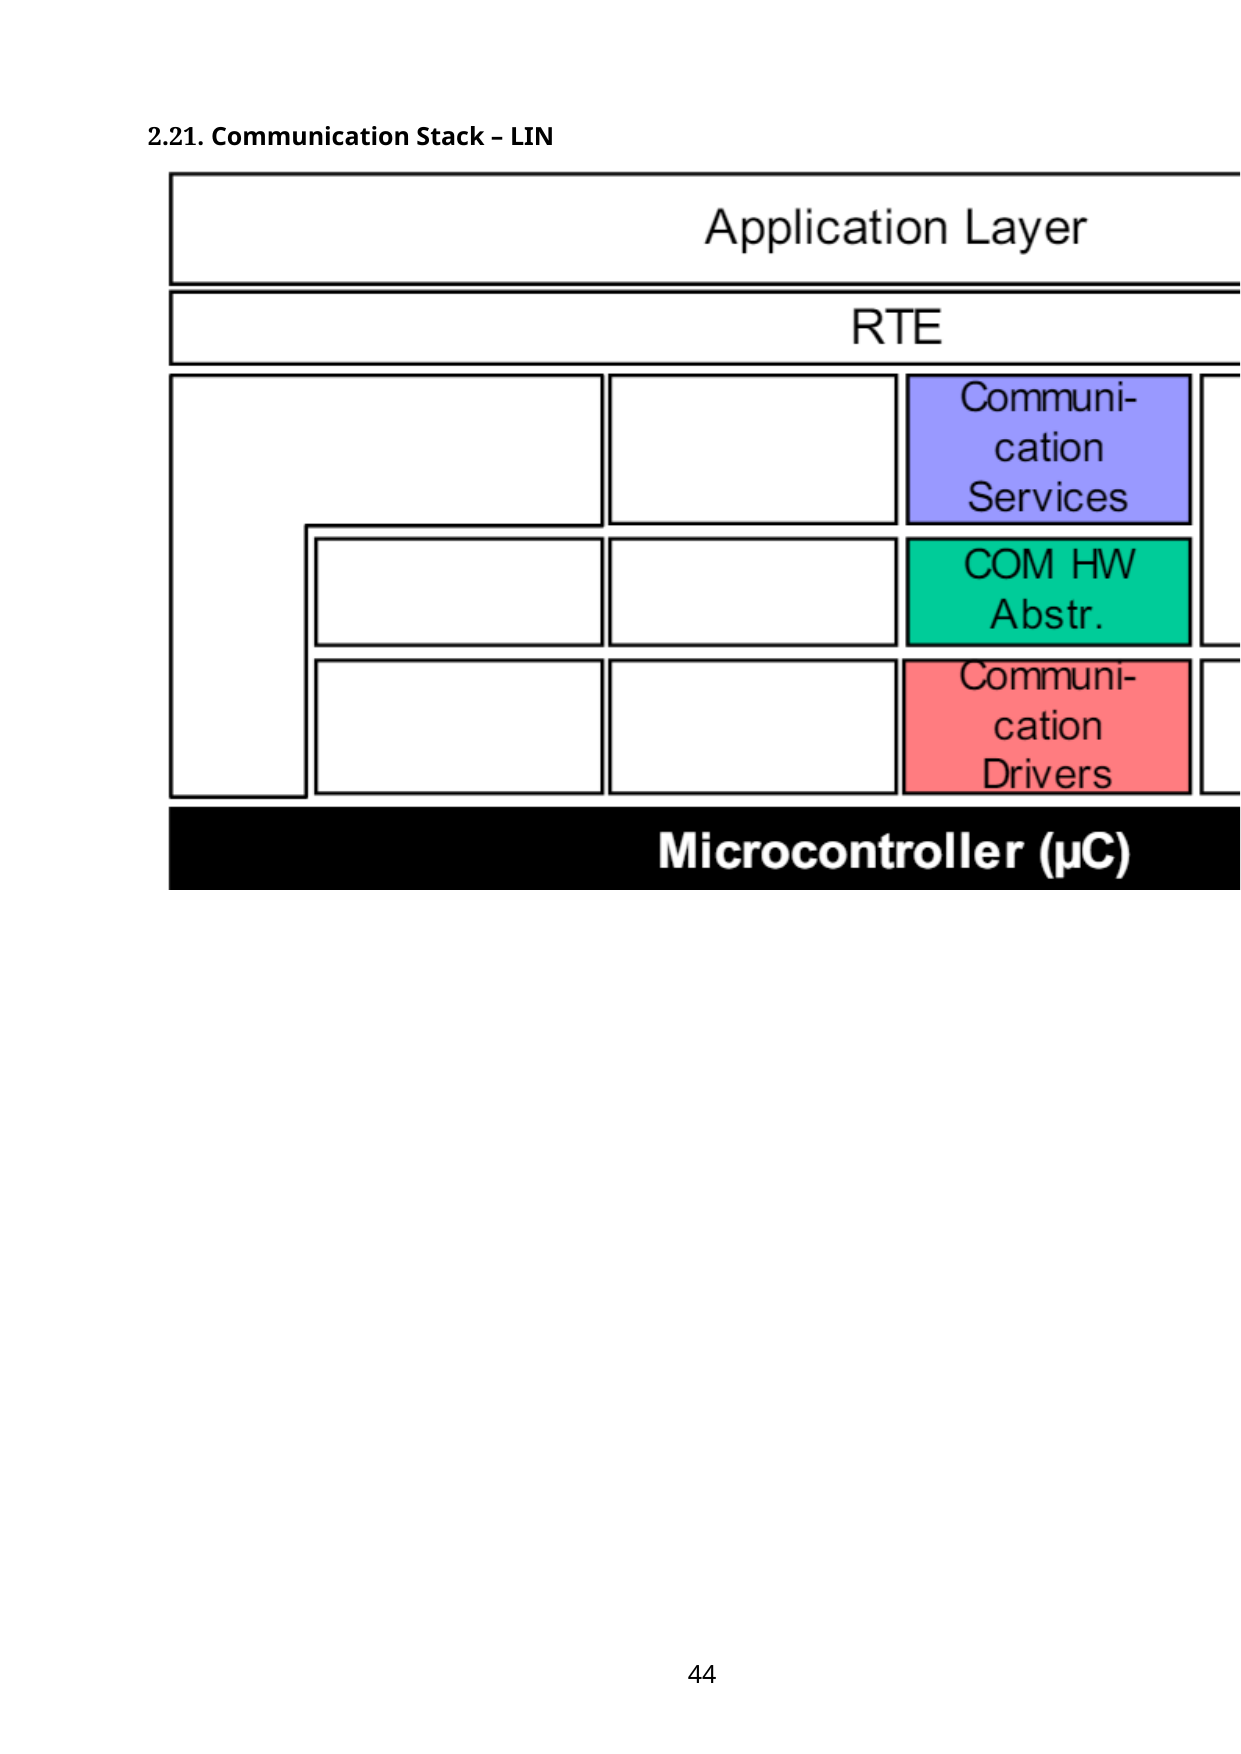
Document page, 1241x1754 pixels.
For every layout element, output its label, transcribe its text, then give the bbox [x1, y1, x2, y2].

subtitle Communication Stack – LIN [148, 118, 1181, 152]
